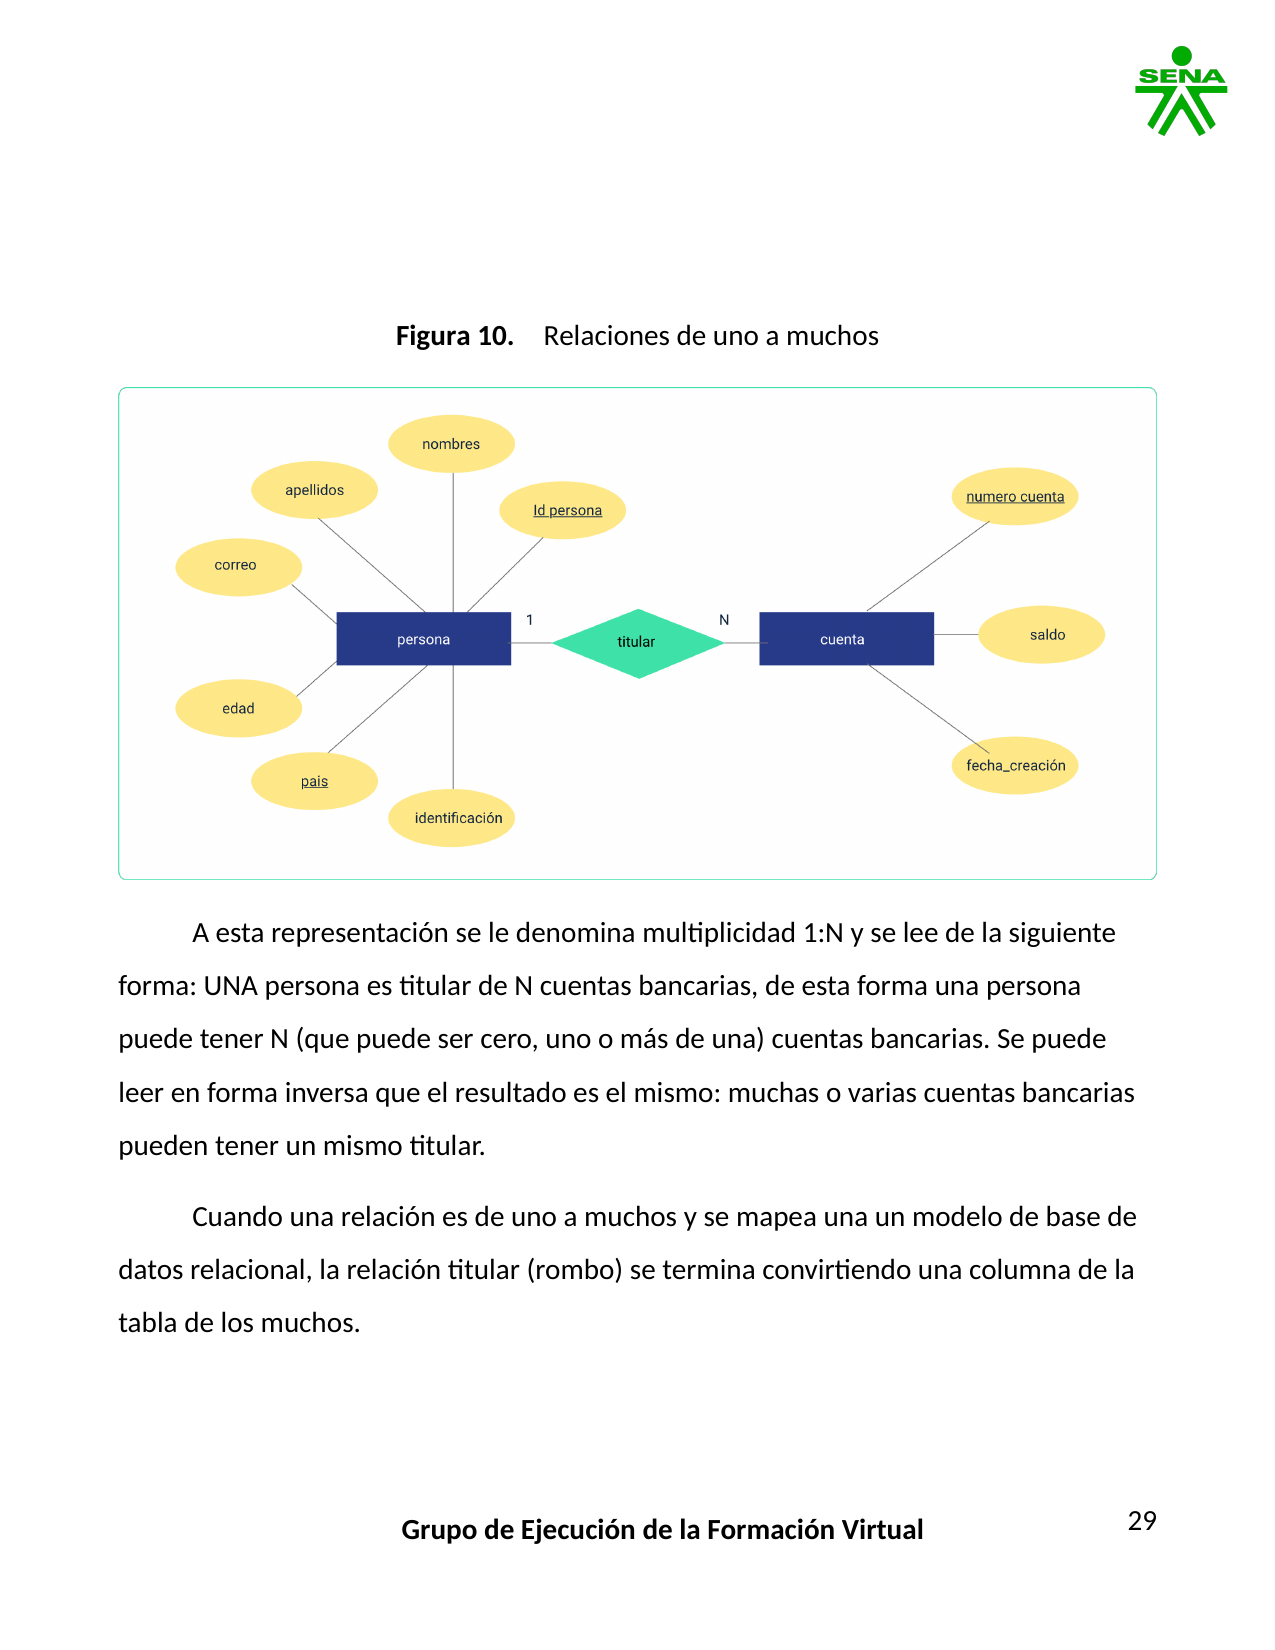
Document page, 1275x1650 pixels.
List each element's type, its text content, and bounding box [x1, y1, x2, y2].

text Cuando una relación es de uno a muchos y se mapea una un modelo de base de datos relacional, la relación titular (rombo) se termina convirtiendo una columna de la tabla de los muchos. [118, 1198, 1157, 1340]
text A esta representación se le denomina multiplicidad 1:N y se lee de la siguiente forma: UNA persona es titular de N cuentas bancarias, de esta forma una persona puede tener N (que puede ser cero, uno o más de una) cuentas bancarias. Se puede leer en forma inversa que el resultado es el mismo: muchas o varias cuentas bancarias pueden tener un mismo titular. [118, 914, 1157, 1163]
picture [1135, 46, 1228, 136]
picture [118, 387, 1157, 880]
text Relaciones de uno a muchos [118, 317, 1157, 353]
